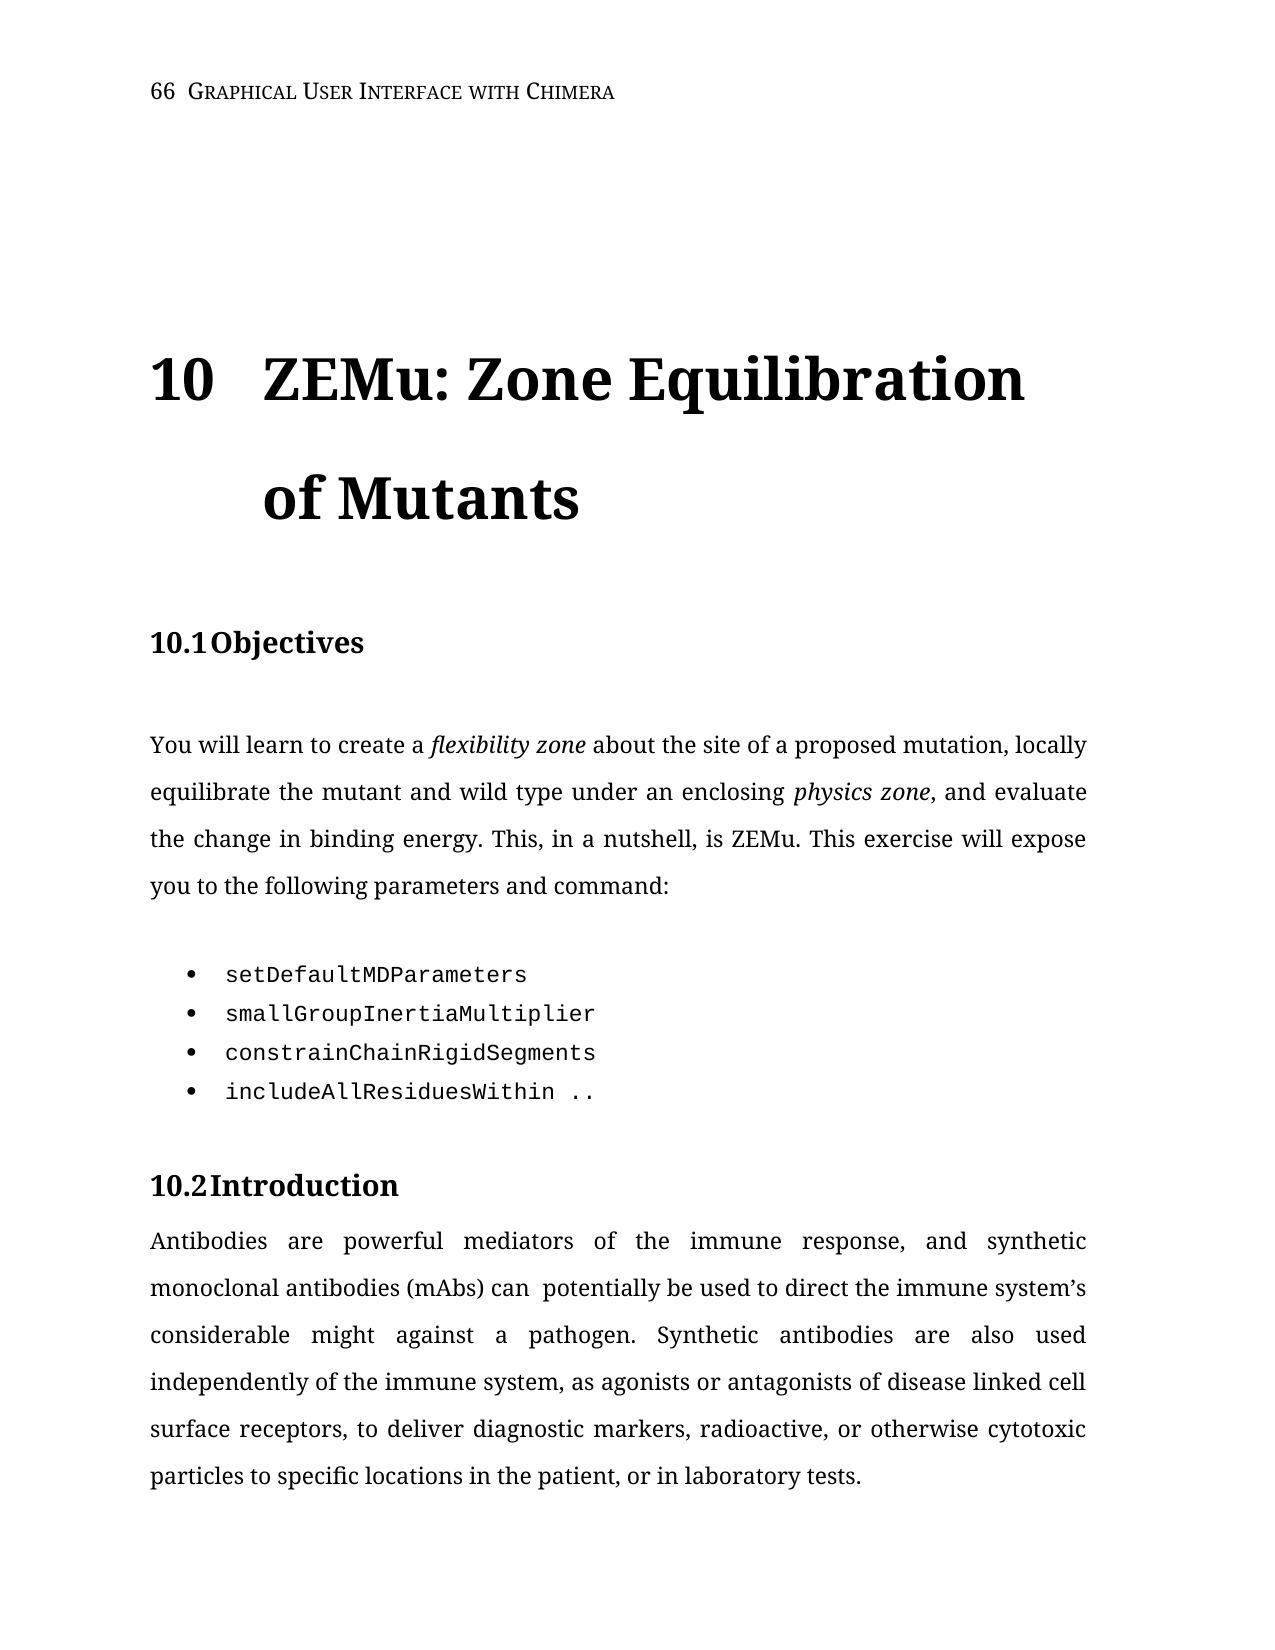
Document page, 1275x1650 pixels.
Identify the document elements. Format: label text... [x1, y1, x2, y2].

list smallGroupInertiaMultiplier [187, 1002, 1087, 1028]
text You will learn to create a flexibility zone about the site of a proposed mutation, locally equilibrate the mutant and wild type under an enclosing physics zone, and evaluate the change in binding energy. This, in a nutshell, is ZEMu. This exercise will expose you to the following parameters and command: [150, 729, 1087, 901]
subtitle ZEMu: Zone Equilibration of Mutants [150, 337, 1087, 536]
text Antibodies are powerful mediators of the immune response, and synthetic monoclonal antibodies (mAbs) can potentially be used to direct the immune system’s considerable might against a pathogen. Synthetic antibodies are also used independently of the immune system, as agonists or antagonists of disease linked cell surface receptors, to deliver diagnostic markers, radioactive, or otherwise cytotoxic particles to specific locations in the patient, or in laboratory tests. [150, 1225, 1087, 1491]
list includeAllResiduesWithin .. [187, 1080, 1087, 1106]
subtitle Introduction [150, 1166, 1087, 1205]
list setDefaultMDParameters [187, 963, 1087, 989]
list constrainChainRigidSegments [187, 1041, 1087, 1067]
subtitle Objectives [150, 623, 1087, 662]
